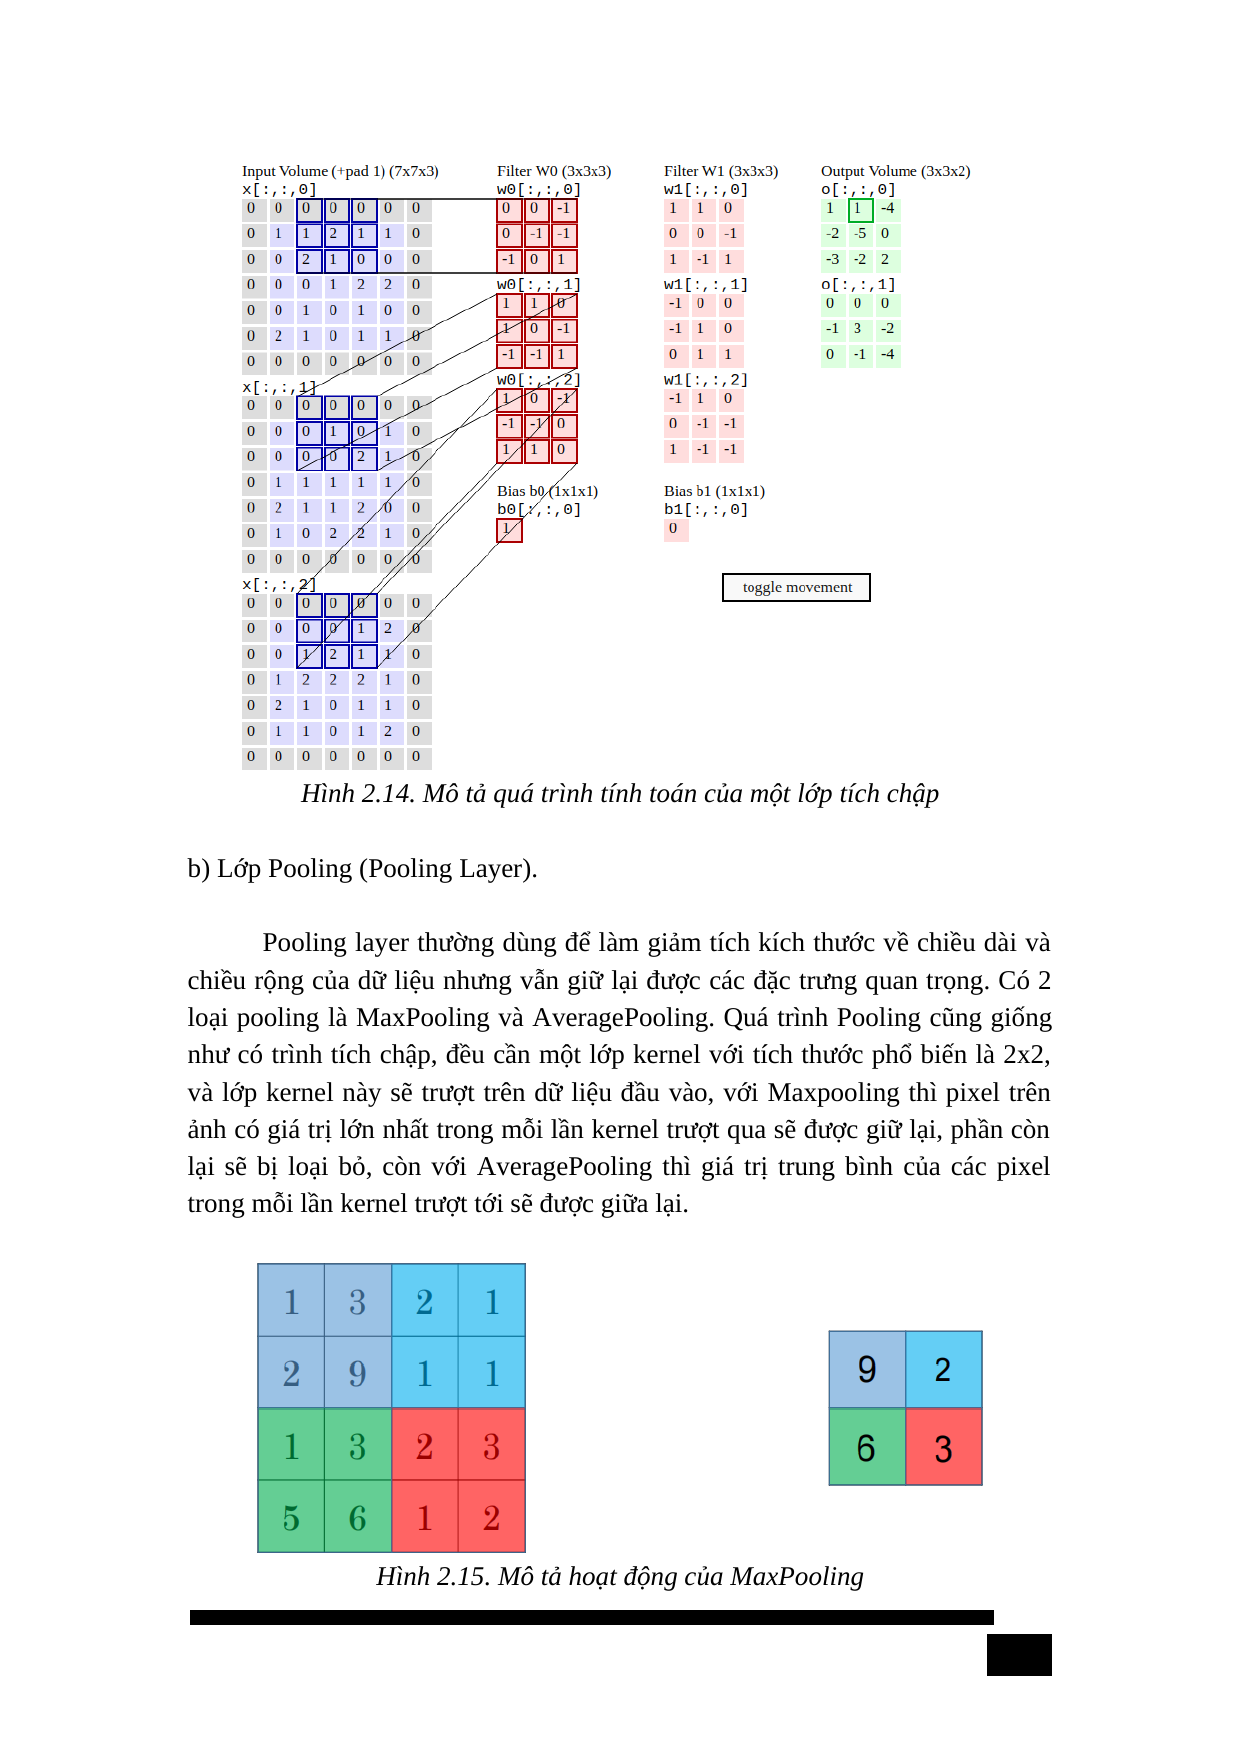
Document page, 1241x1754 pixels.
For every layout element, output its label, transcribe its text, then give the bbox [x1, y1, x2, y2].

list Pooling layer thường dùng để làm giảm tích kích thước về chiều dài và chiều rộng của dữ liệu nhưng vẫn giữ lại được các đặc trưng quan trọng. Có 2 loại pooling là MaxPooling và AveragePooling. Quá trình Pooling cũng giống như có trình tích chập, đều cần một lớp kernel với tích thước phổ biến là 2x2, và lớp kernel này sẽ trượt trên dữ liệu đầu vào, với Maxpooling thì pixel trên ảnh có giá trị lớn nhất trong mỗi lần kernel trượt qua sẽ được giữ lại, phần còn lại sẽ bị loại bỏ, còn với AveragePooling thì giá trị trung bình của các pixel trong mỗi lần kernel trượt tới sẽ được giữa lại. [187, 927, 1053, 1219]
list Lớp Pooling (Pooling Layer). [187, 852, 1053, 883]
list Hình 2.15. Mô tả hoạt động của MaxPooling [187, 1560, 1053, 1591]
picture [227, 1262, 1013, 1554]
picture [225, 150, 1015, 772]
list Hình 2.14. Mô tả quá trình tính toán của một lớp tích chập [187, 777, 1053, 808]
